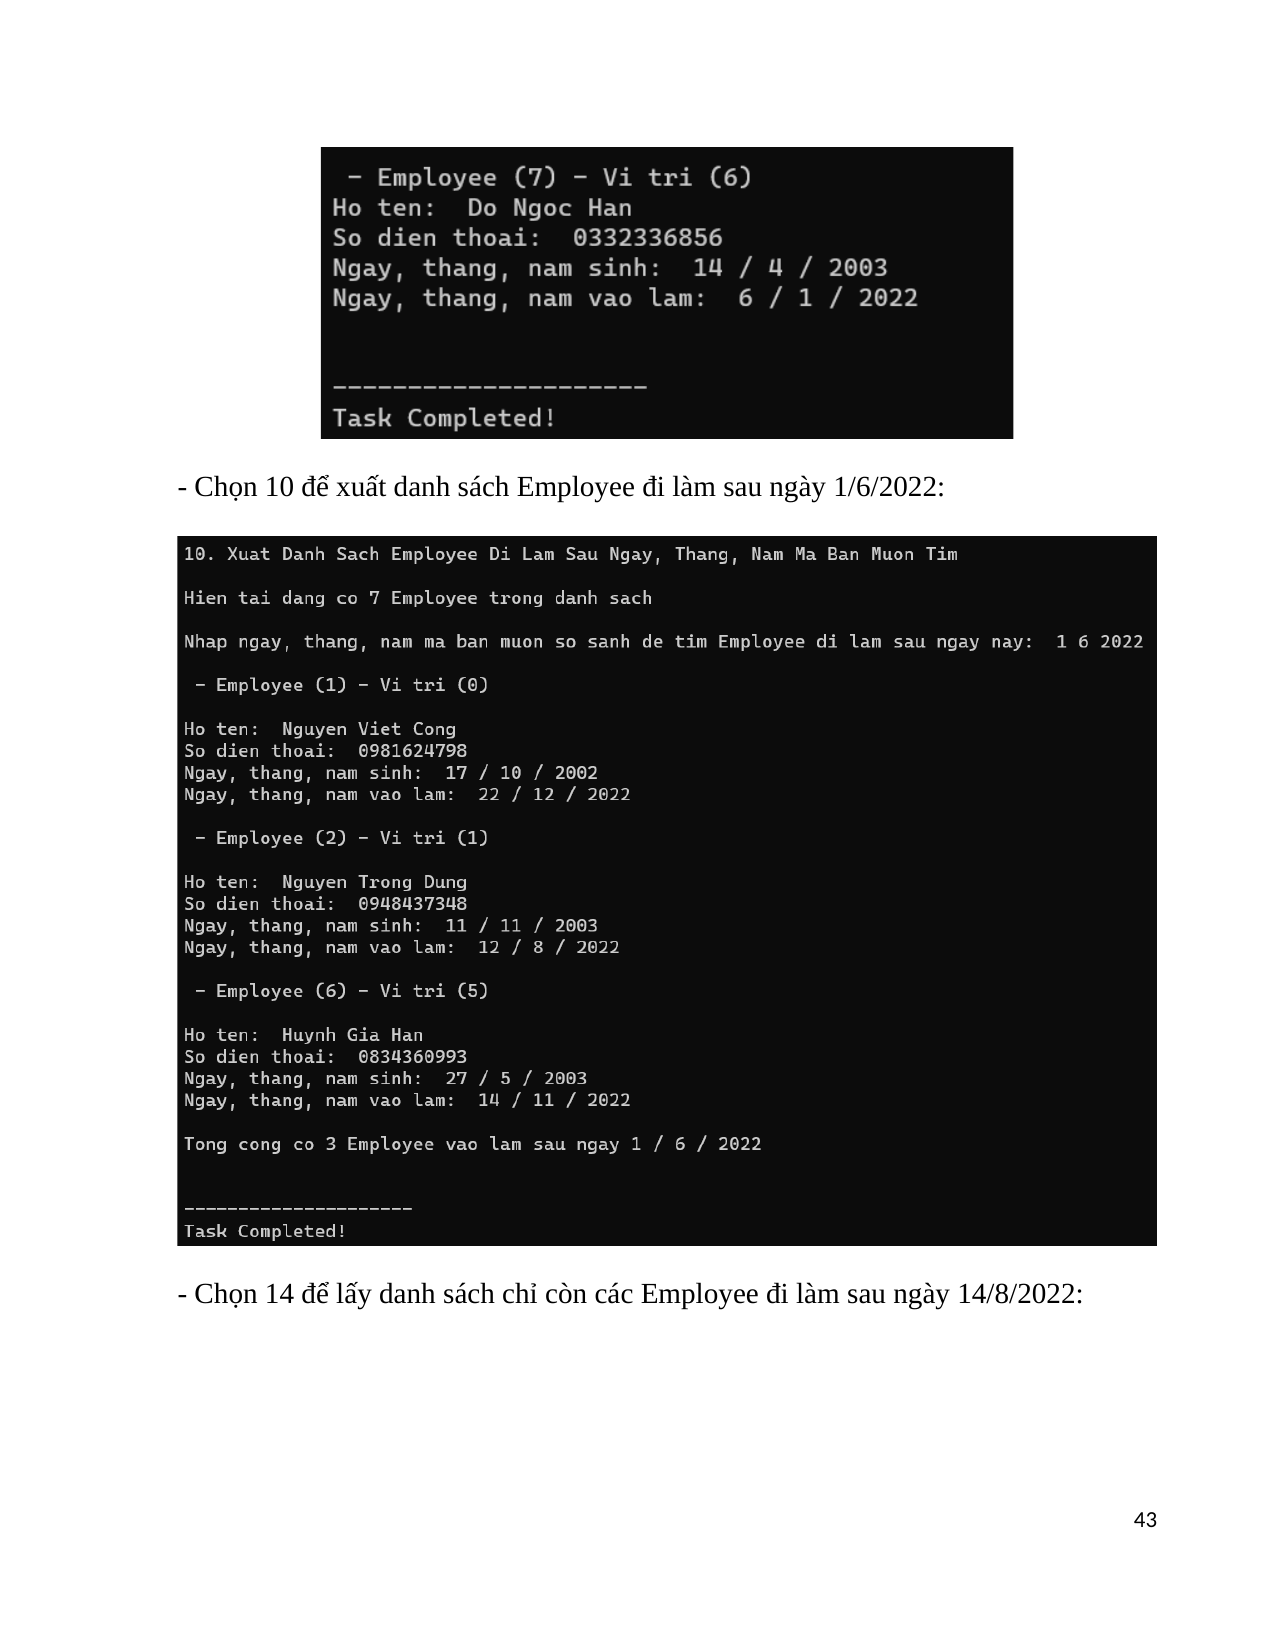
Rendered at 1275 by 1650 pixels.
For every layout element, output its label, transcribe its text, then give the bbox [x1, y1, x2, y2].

text - Chọn 14 để lấy danh sách chỉ còn các Employee đi làm sau ngày 14/8/2022: [177, 1276, 1157, 1309]
picture [177, 536, 1157, 1246]
picture [320, 147, 1014, 439]
text - Chọn 10 để xuất danh sách Employee đi làm sau ngày 1/6/2022: [177, 469, 1157, 503]
